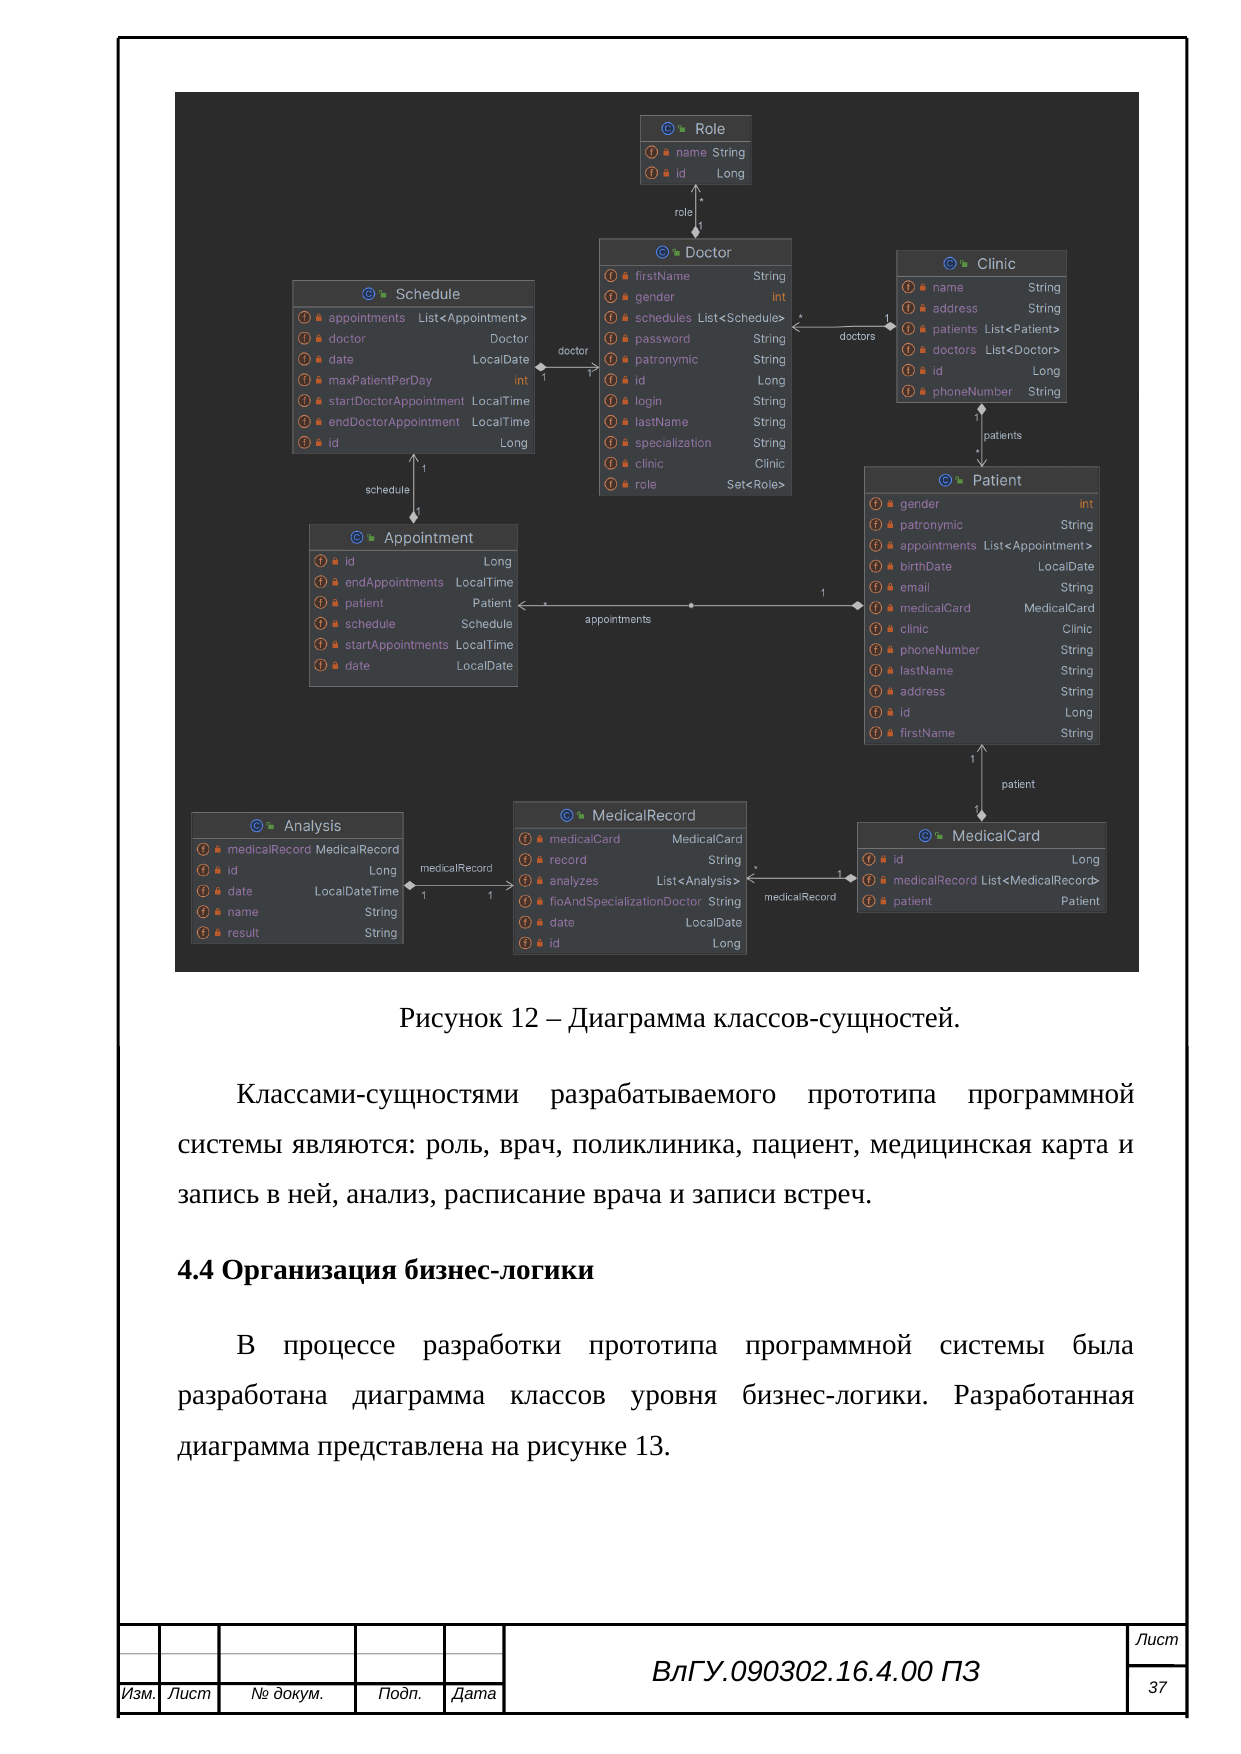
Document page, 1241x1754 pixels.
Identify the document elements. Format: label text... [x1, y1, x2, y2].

picture [175, 92, 1139, 972]
text 4.4 Организация бизнес-логики [118, 1252, 1194, 1285]
text Рисунок 12 – Диаграмма классов-сущностей. [148, 1001, 1167, 1034]
text Классами-сущностями разрабатываемого прототипа программной системы являются: роль, врач, поликлиника, пациент, медицинская карта и запись в ней, анализ, расписание врача и записи встреч. [177, 1076, 1135, 1126]
text Классами-сущностями разрабатываемого прототипа программной системы являются: роль, врач, поликлиника, пациент, медицинская карта и запись в ней, анализ, расписание врача и записи встреч. [177, 1160, 1135, 1210]
text В процессе разработки прототипа программной системы была разработана диаграмма классов уровня бизнес-логики. Разработанная диаграмма представлена на рисунке 13. [177, 1327, 1135, 1378]
text В процессе разработки прототипа программной системы была разработана диаграмма классов уровня бизнес-логики. Разработанная диаграмма представлена на рисунке 13. [177, 1411, 1135, 1461]
